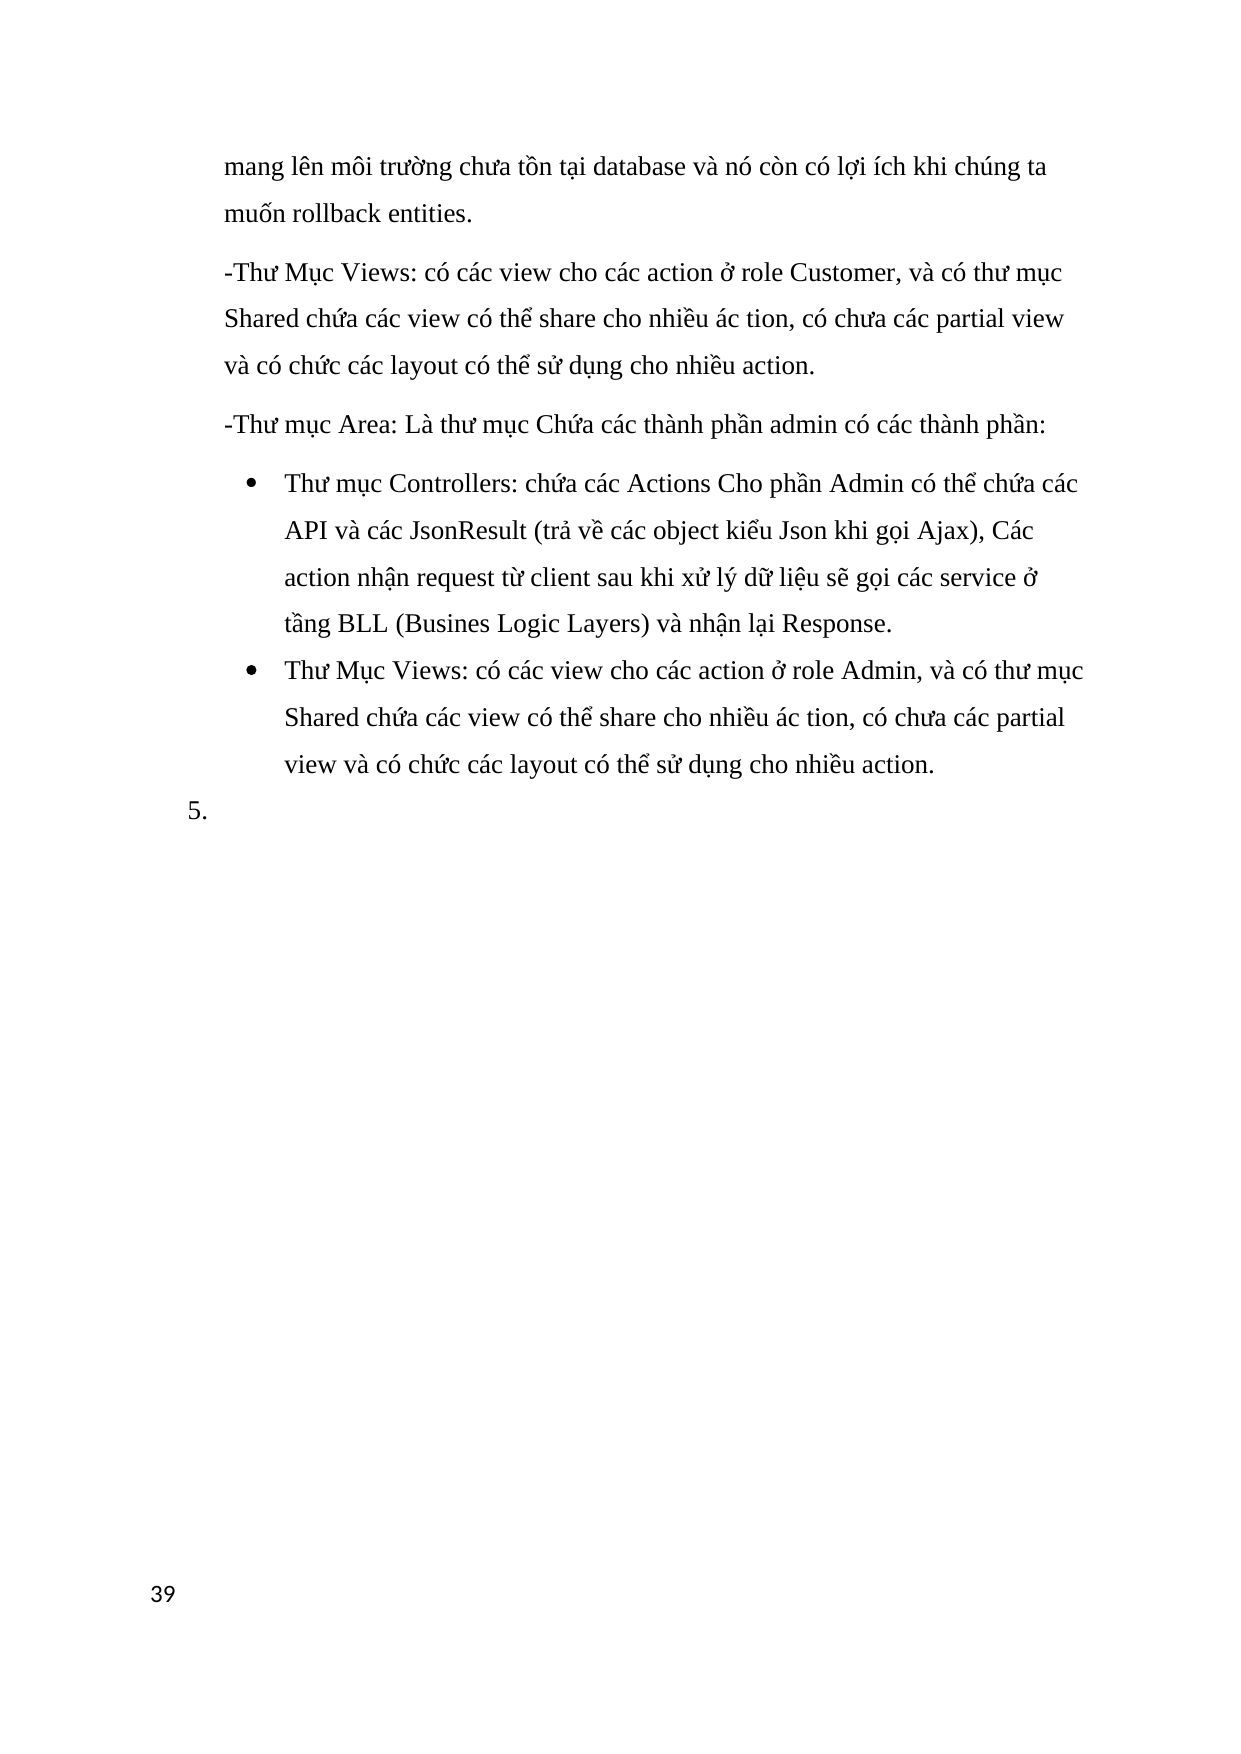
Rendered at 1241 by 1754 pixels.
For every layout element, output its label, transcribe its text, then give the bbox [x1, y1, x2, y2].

text -Thư Mục Views: có các view cho các action ở role Customer, và có thư mục Shared chứa các view có thể share cho nhiều ác tion, có chưa các partial view và có chức các layout có thể sử dụng cho nhiều action. [224, 256, 1090, 380]
list Thư mục Controllers: chứa các Actions Cho phần Admin có thể chứa các API và các JsonResult (trả về các object kiểu Json khi gọi Ajax), Các action nhận request từ client sau khi xử lý dữ liệu sẽ gọi các service ở tầng BLL (Busines Logic Layers) và nhận lại Response. [247, 467, 1090, 639]
text -Thư mục Area: Là thư mục Chứa các thành phần admin có các thành phần: [224, 408, 1090, 439]
list Thư Mục Views: có các view cho các action ở role Admin, và có thư mục Shared chứa các view có thể share cho nhiều ác tion, có chưa các partial view và có chức các layout có thể sử dụng cho nhiều action. [247, 654, 1090, 779]
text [224, 150, 1090, 228]
